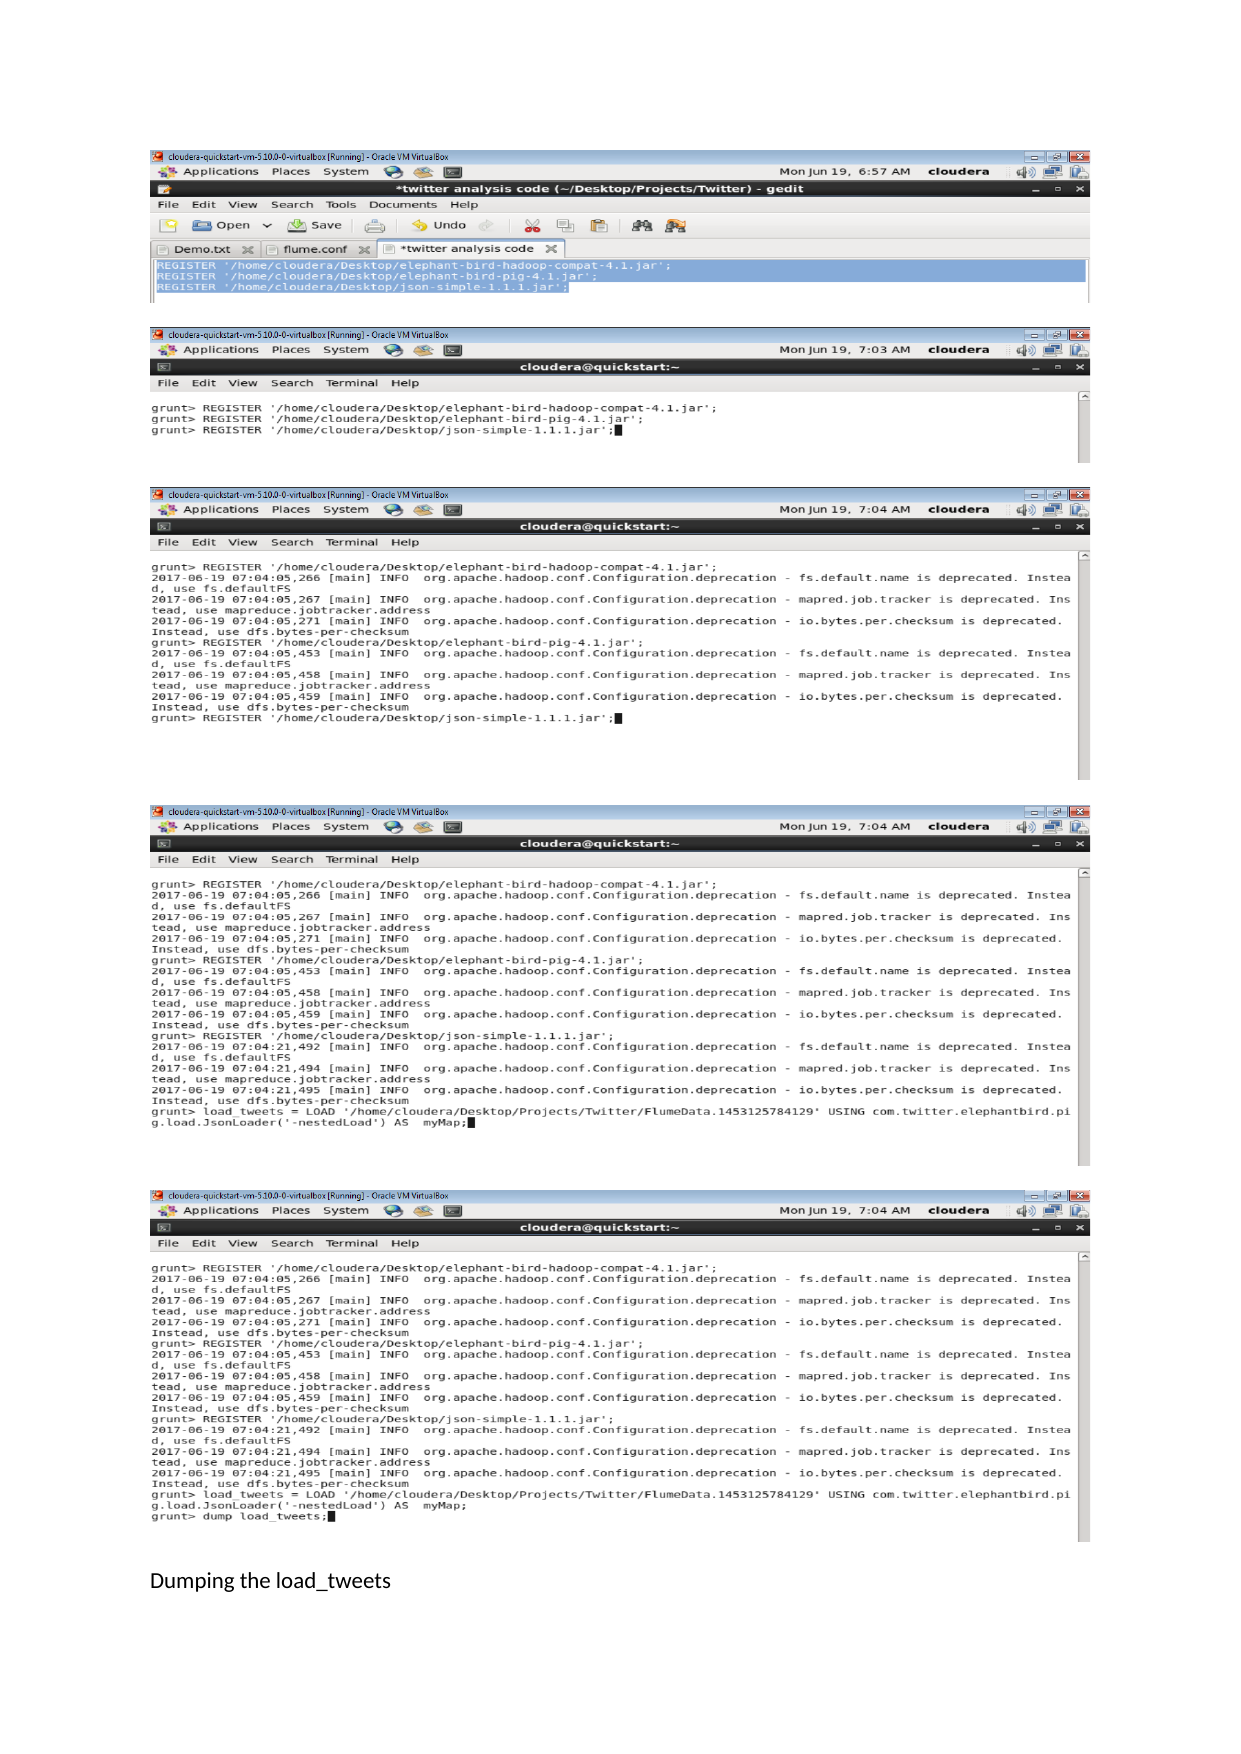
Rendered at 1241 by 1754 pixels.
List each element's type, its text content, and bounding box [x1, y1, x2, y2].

picture [150, 327, 1091, 463]
text Dumping the load_tweets [150, 1566, 1090, 1594]
picture [150, 150, 1091, 303]
picture [150, 805, 1091, 1166]
picture [150, 1190, 1091, 1542]
picture [150, 487, 1091, 780]
